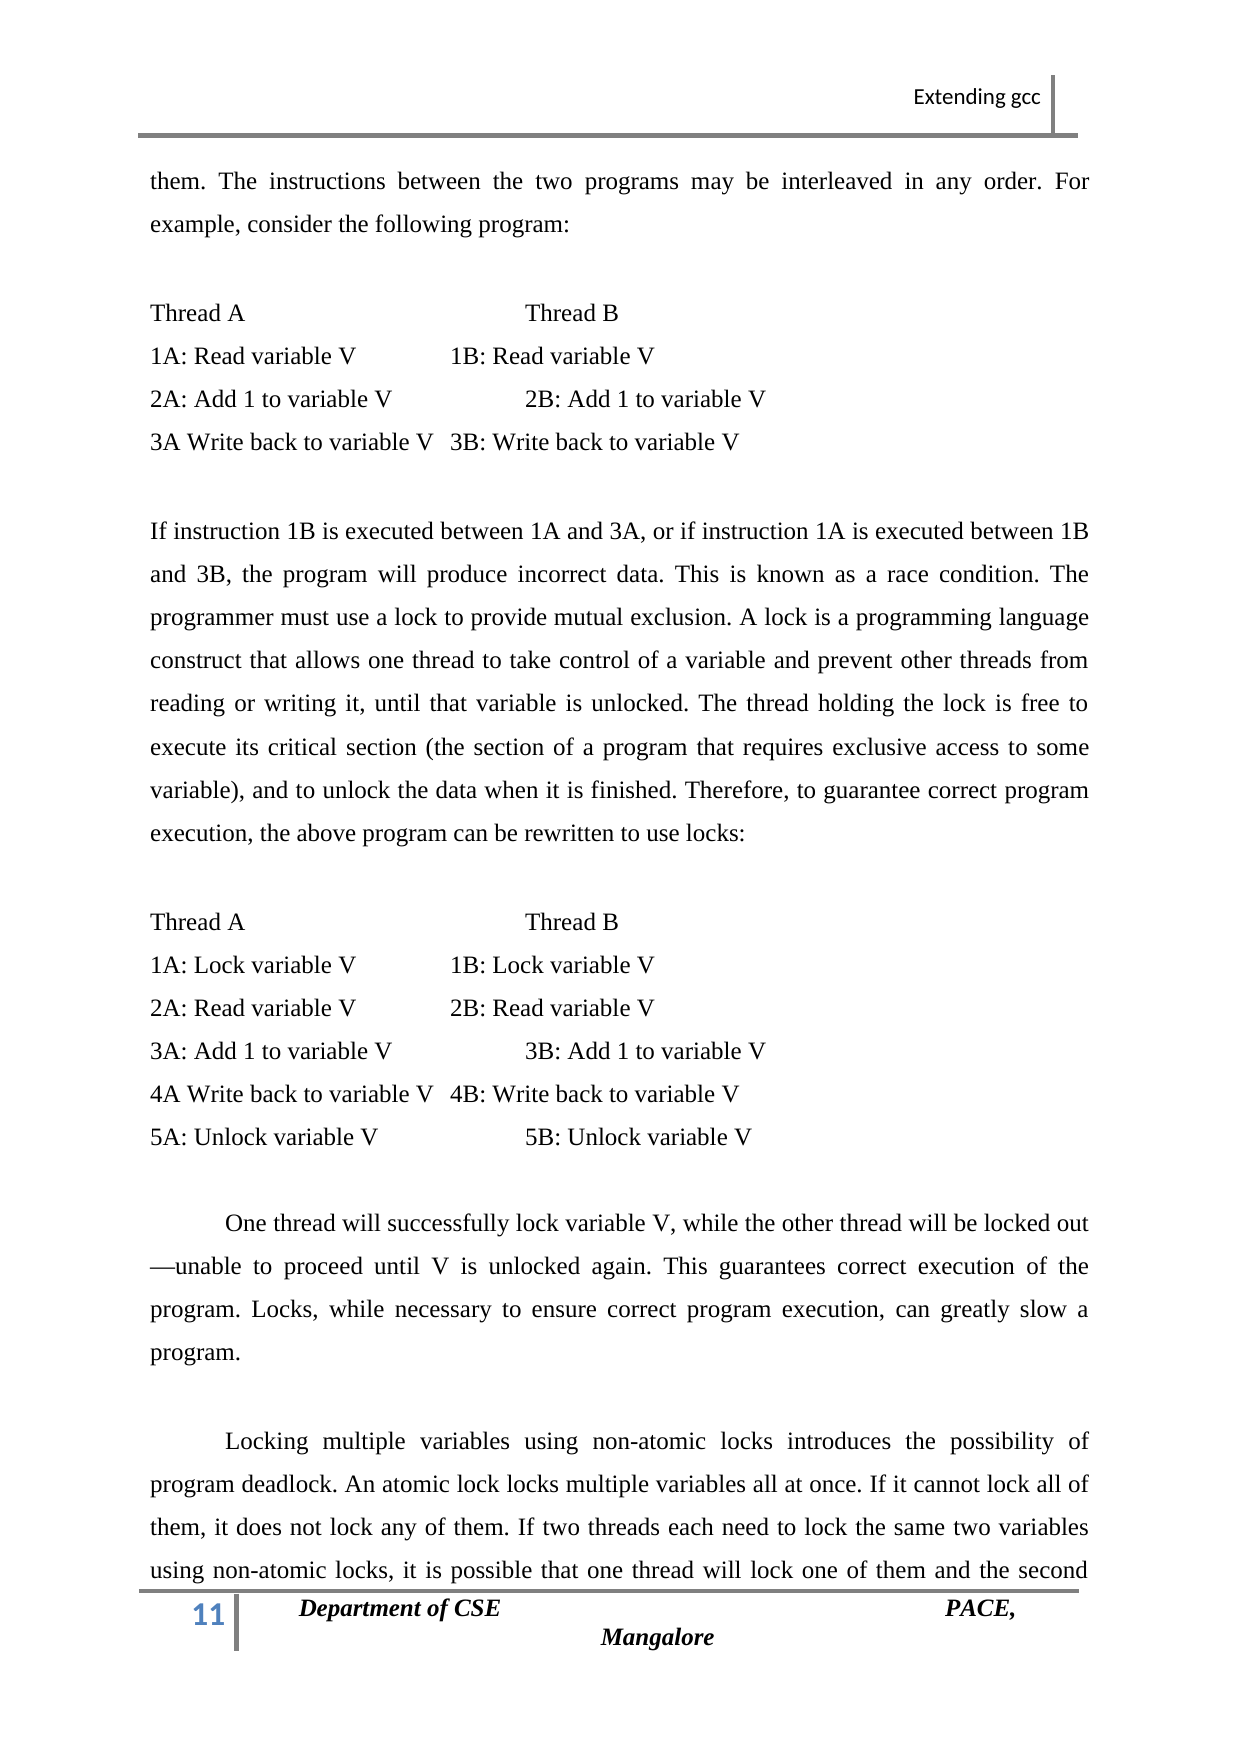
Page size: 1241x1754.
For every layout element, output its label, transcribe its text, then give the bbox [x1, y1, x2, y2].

text 2A: Add 1 to variable V 2B: Add 1 to variable V [150, 384, 1090, 413]
text 4A Write back to variable V 4B: Write back to variable V [150, 1079, 1090, 1108]
text 2A: Read variable V 2B: Read variable V [150, 993, 1090, 1022]
text 1A: Read variable V 1B: Read variable V [150, 341, 1090, 370]
text 3A Write back to variable V 3B: Write back to variable V [150, 427, 1090, 456]
text Thread A Thread B [150, 907, 1090, 936]
text 1A: Lock variable V 1B: Lock variable V [150, 950, 1090, 979]
text Thread A Thread B [150, 298, 1090, 327]
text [150, 166, 1090, 238]
text One thread will successfully lock variable V, while the other thread will be locked out—unable to proceed until V is unlocked again. This guarantees correct execution of the program. Locks, while necessary to ensure correct program execution, can greatly slow a program. [150, 1208, 1090, 1366]
text 5A: Unlock variable V 5B: Unlock variable V [150, 1122, 1090, 1151]
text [150, 1426, 1090, 1584]
text 3A: Add 1 to variable V 3B: Add 1 to variable V [150, 1036, 1090, 1065]
text If instruction 1B is executed between 1A and 3A, or if instruction 1A is executed between 1B and 3B, the program will produce incorrect data. This is known as a race condition. The programmer must use a lock to provide mutual exclusion. A lock is a programming language construct that allows one thread to take control of a variable and prevent other threads from reading or writing it, until that variable is unlocked. The thread holding the lock is free to execute its critical section (the section of a program that requires exclusive access to some variable), and to unlock the data when it is finished. Therefore, to guarantee correct program execution, the above program can be rewritten to use locks: [150, 516, 1090, 847]
